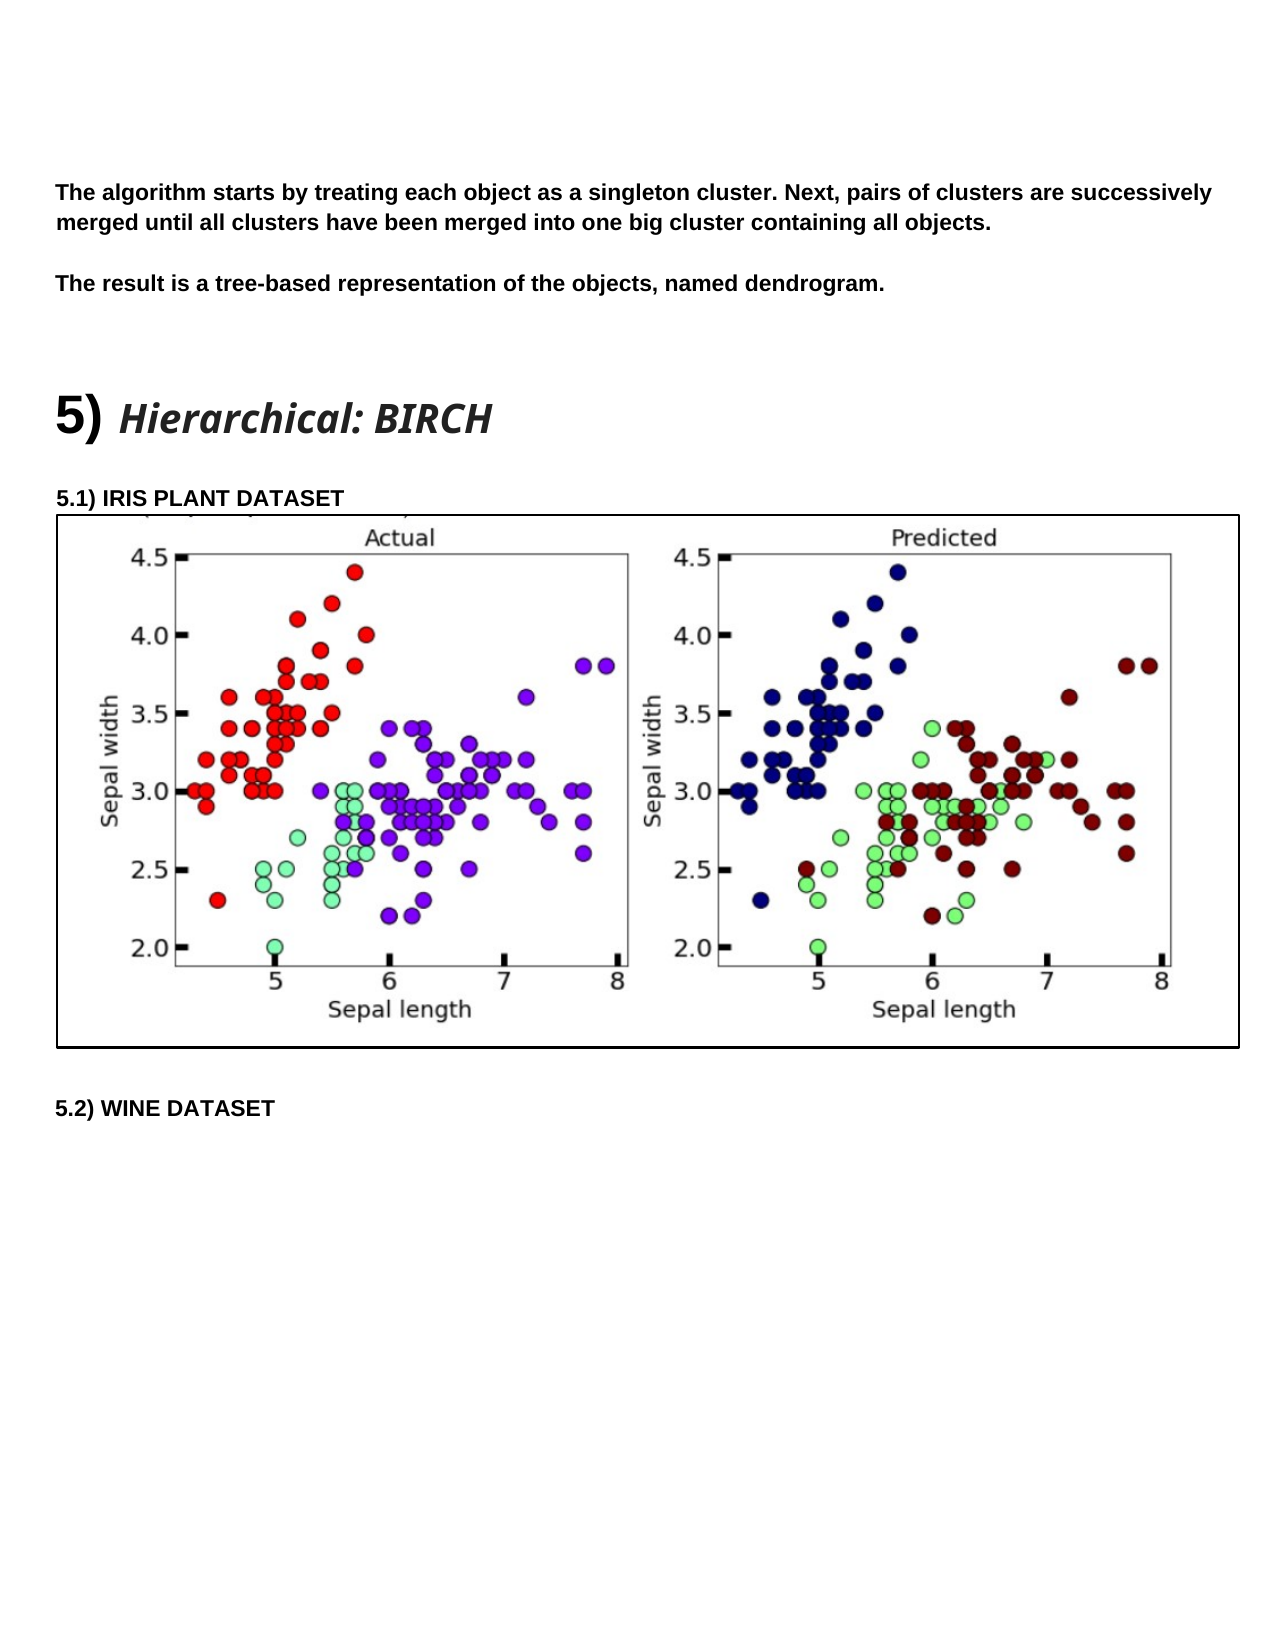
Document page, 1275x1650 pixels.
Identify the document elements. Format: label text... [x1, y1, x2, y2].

text The algorithm starts by treating each object as a singleton cluster. Next, pairs of clusters are successively merged until all clusters have been merged into one big cluster containing all objects. [55, 179, 1247, 235]
text 5.2) WINE DATASET [55, 1095, 1247, 1121]
subtitle Hierarchical: BIRCH [55, 375, 1247, 449]
picture [58, 516, 1238, 1046]
text The result is a tree-based representation of the objects, named dendrogram. [55, 270, 1247, 296]
